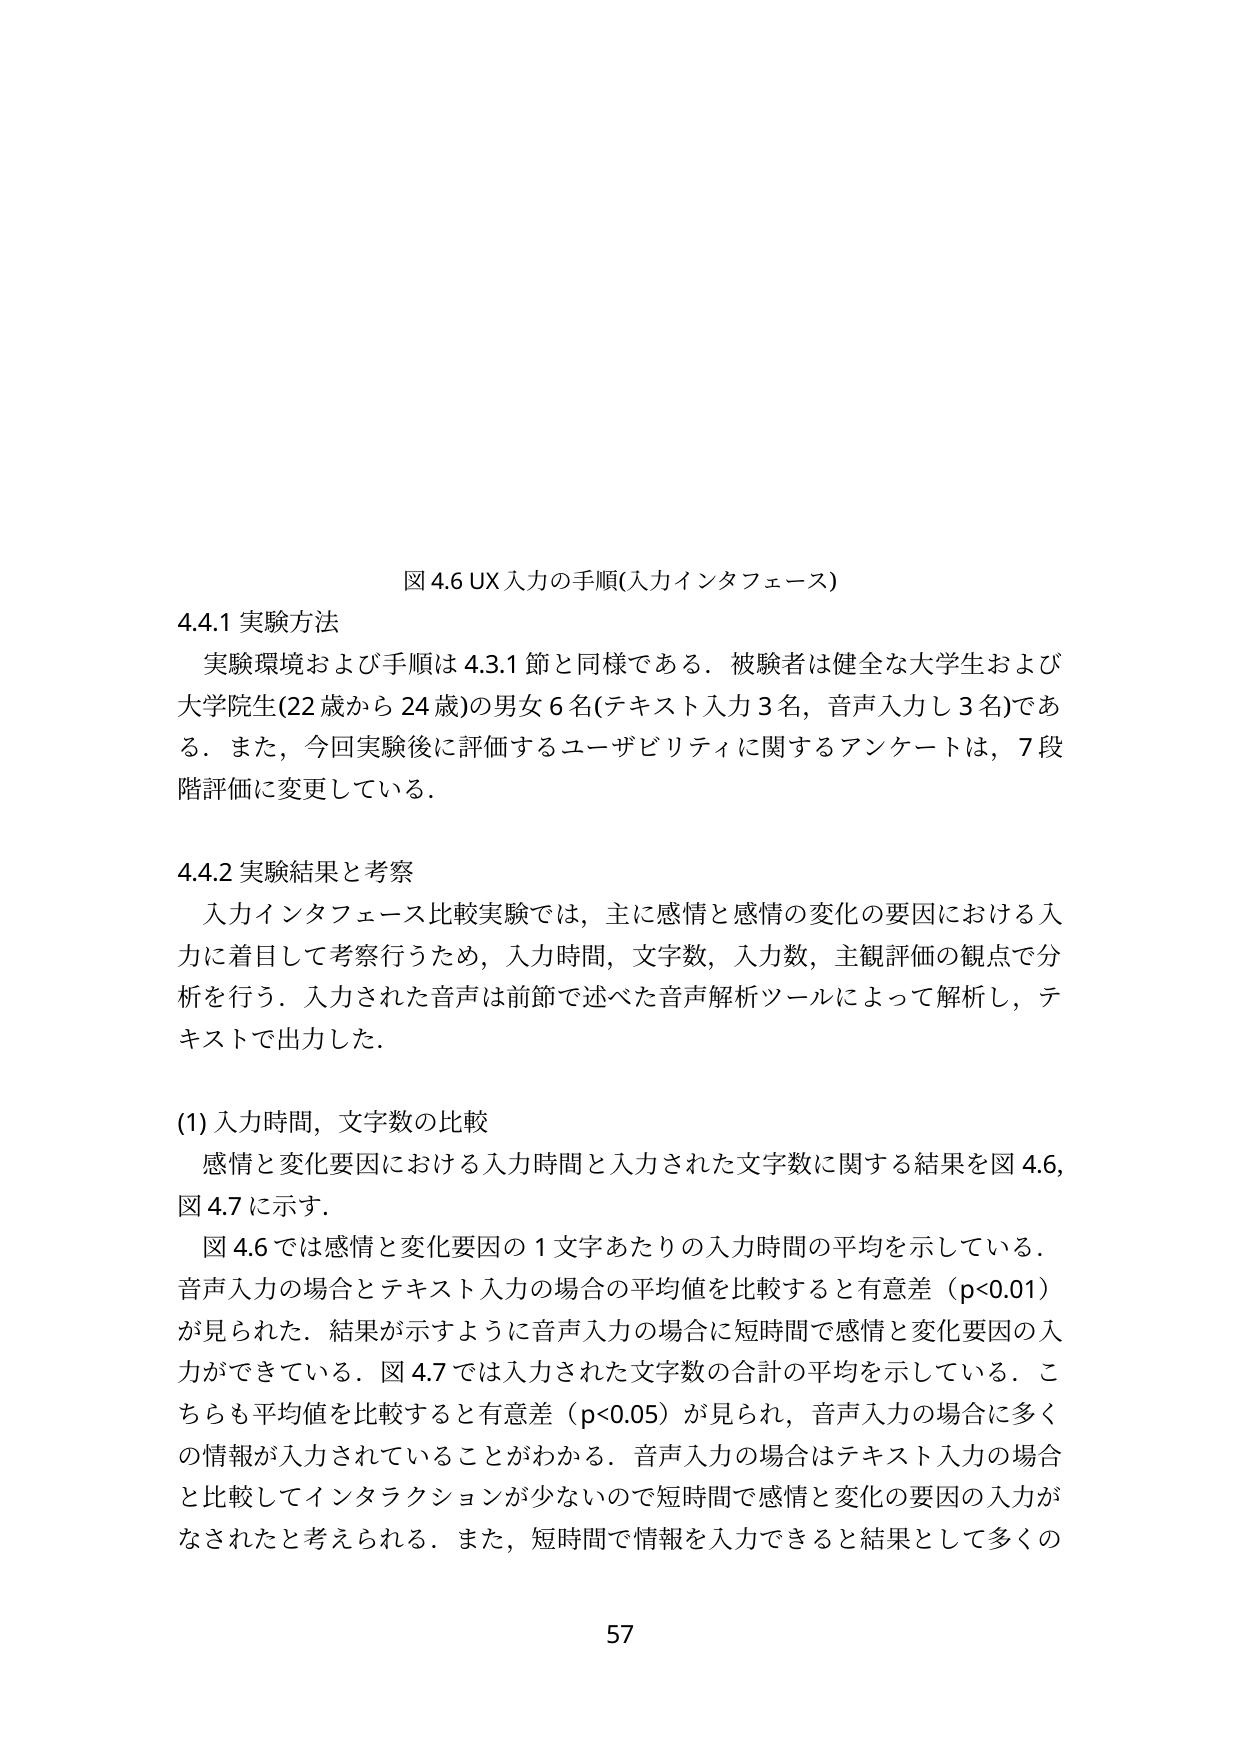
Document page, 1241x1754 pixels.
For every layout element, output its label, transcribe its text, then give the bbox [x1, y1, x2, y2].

text (1) 入力時間，文字数の比較 [177, 1100, 1063, 1142]
text 実験環境および手順は4.3.1節と同様である．被験者は健全な大学生および大学院生(22歳から24歳)の男女6名(テキスト入力3名，音声入力し3名)である．また，今回実験後に評価するユーザビリティに関するアンケートは，7段階評価に変更している． [177, 642, 1063, 808]
text 4.4.1 実験方法 [177, 600, 1063, 642]
text 図4.6 UX入力の手順(入力インタフェース) [177, 558, 1063, 600]
text 4.4.2 実験結果と考察 [177, 850, 1063, 892]
text 感情と変化要因における入力時間と入力された文字数に関する結果を図4.6, 図4.7に示す. [177, 1142, 1063, 1225]
text 入力インタフェース比較実験では，主に感情と感情の変化の要因における入力に着目して考察行うため，入力時間，文字数，入力数，主観評価の観点で分析を行う．入力された音声は前節で述べた音声解析ツールによって解析し，テキストで出力した． [177, 892, 1063, 1058]
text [177, 1225, 1063, 1558]
